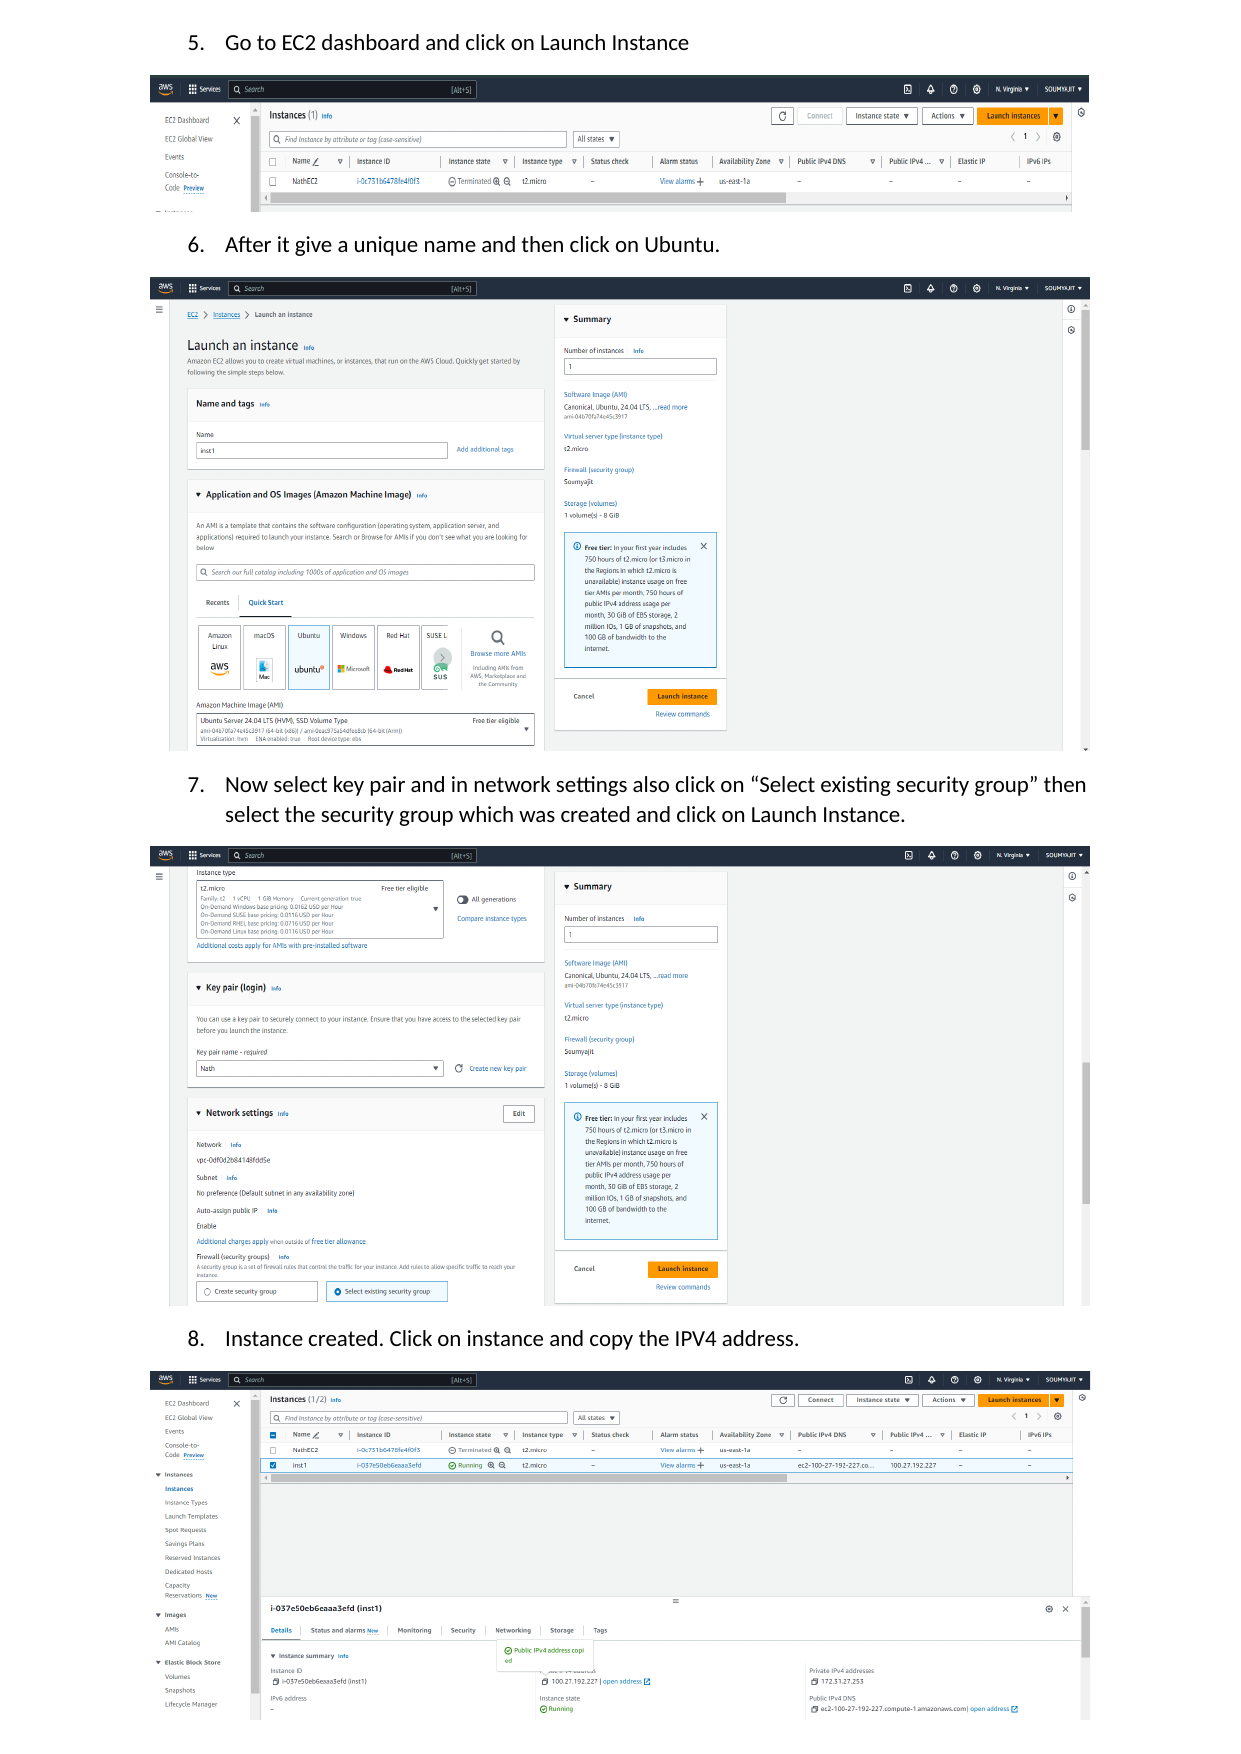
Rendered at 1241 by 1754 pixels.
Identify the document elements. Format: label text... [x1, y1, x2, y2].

picture [150, 1371, 1091, 1720]
list Now select key pair and in network settings also click on “Select existing security group” then select the security group which was created and click on Launch Instance. [187, 770, 1090, 828]
list Instance created. Click on instance and copy the IPV4 address. [187, 1324, 1090, 1353]
picture [150, 75, 1089, 212]
picture [150, 277, 1090, 751]
picture [150, 846, 1090, 1306]
list Go to EC2 dashboard and click on Launch Instance [187, 28, 1090, 56]
list After it give a unique name and then click on Ubuntu. [187, 230, 1090, 258]
